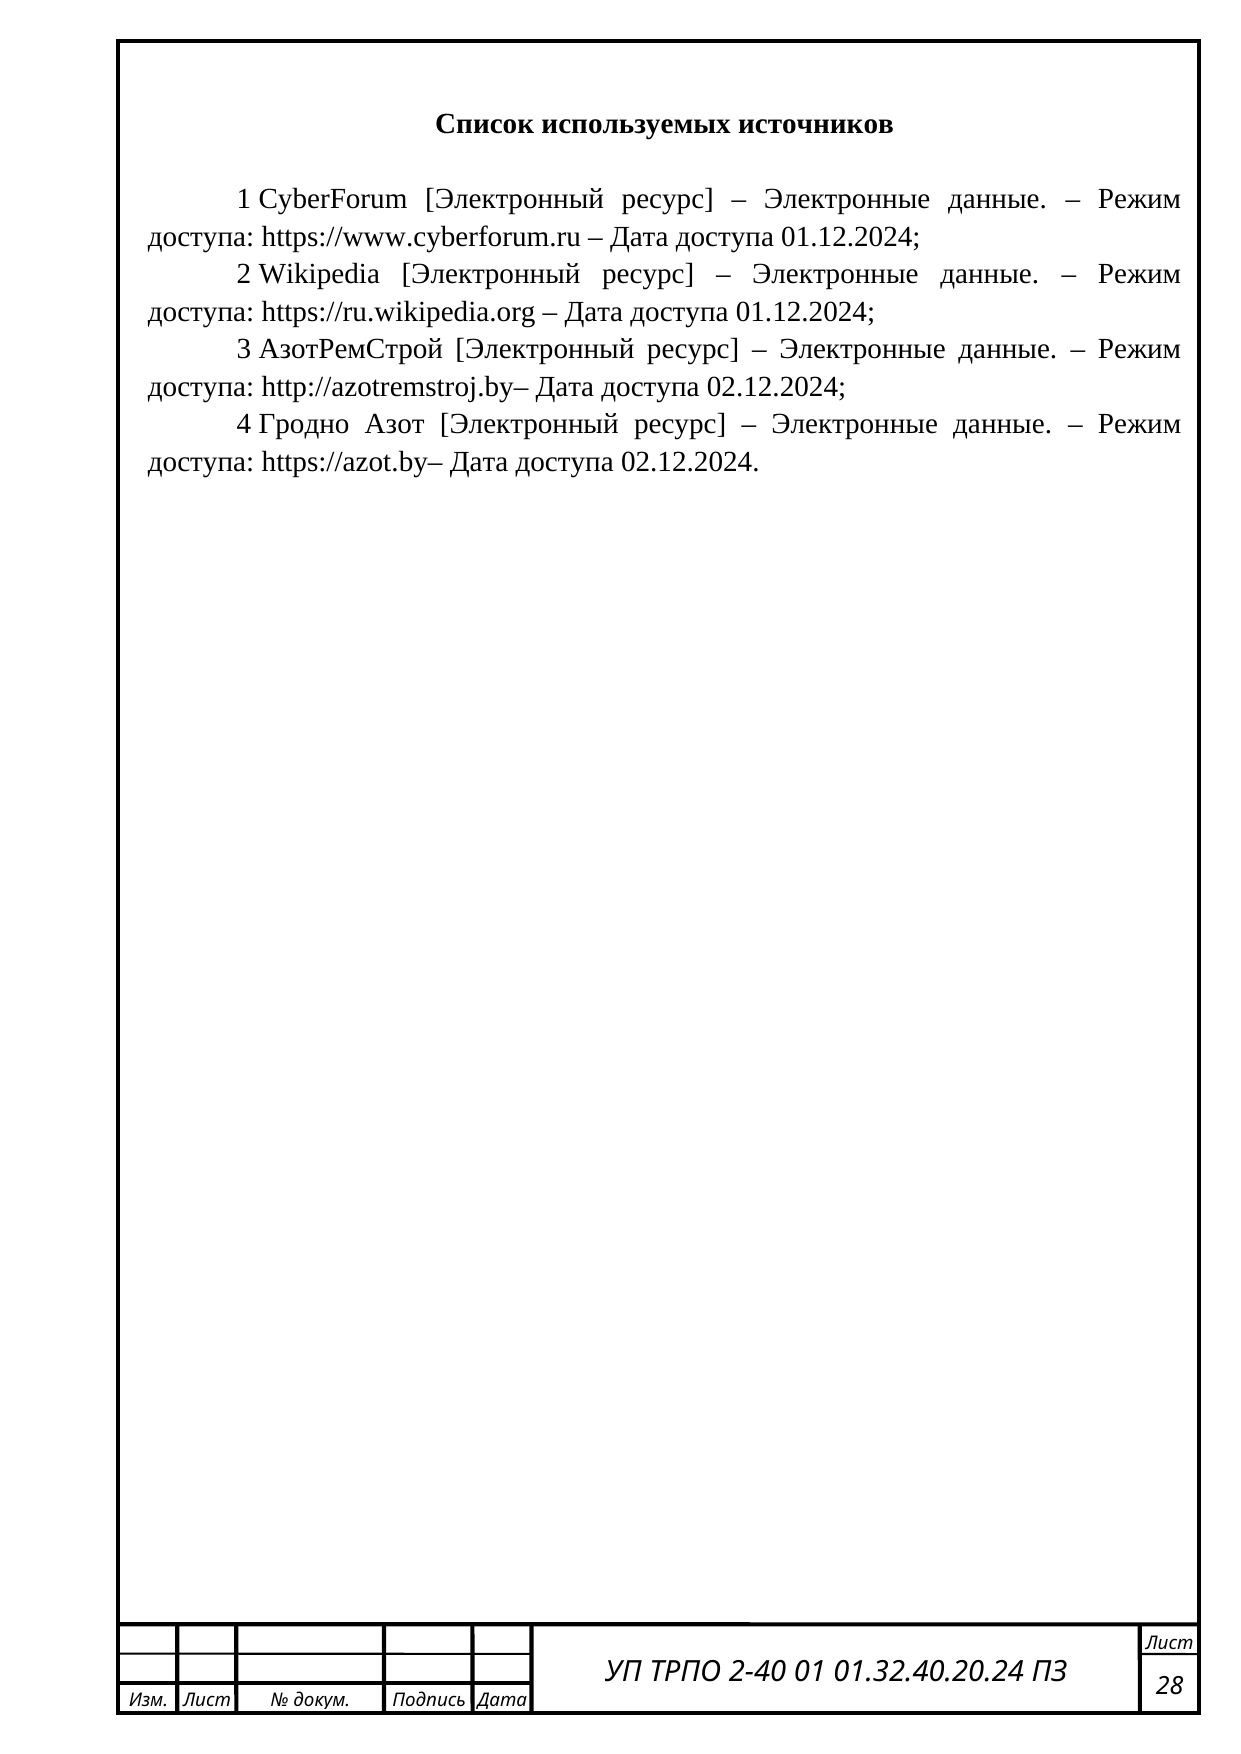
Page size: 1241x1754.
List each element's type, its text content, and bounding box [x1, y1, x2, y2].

list АзотРемСтрой [Электронный ресурс] – Электронные данные. – Режим доступа: http://azotremstroj.by– Дата доступа 02.12.2024; [148, 328, 1181, 403]
list Wikipedia [Электронный ресурс] – Электронные данные. – Режим доступа: https://ru.wikipedia.org – Дата доступа 01.12.2024; [148, 253, 1181, 328]
list СyberForum [Электронный ресурс] – Электронные данные. – Режим доступа: https://www.cyberforum.ru – Дата доступа 01.12.2024; [148, 178, 1181, 253]
list Список используемых источников [148, 103, 1181, 141]
list Гродно Азот [Электронный ресурс] – Электронные данные. – Режим доступа: https://azot.by– Дата доступа 02.12.2024. [148, 403, 1181, 478]
